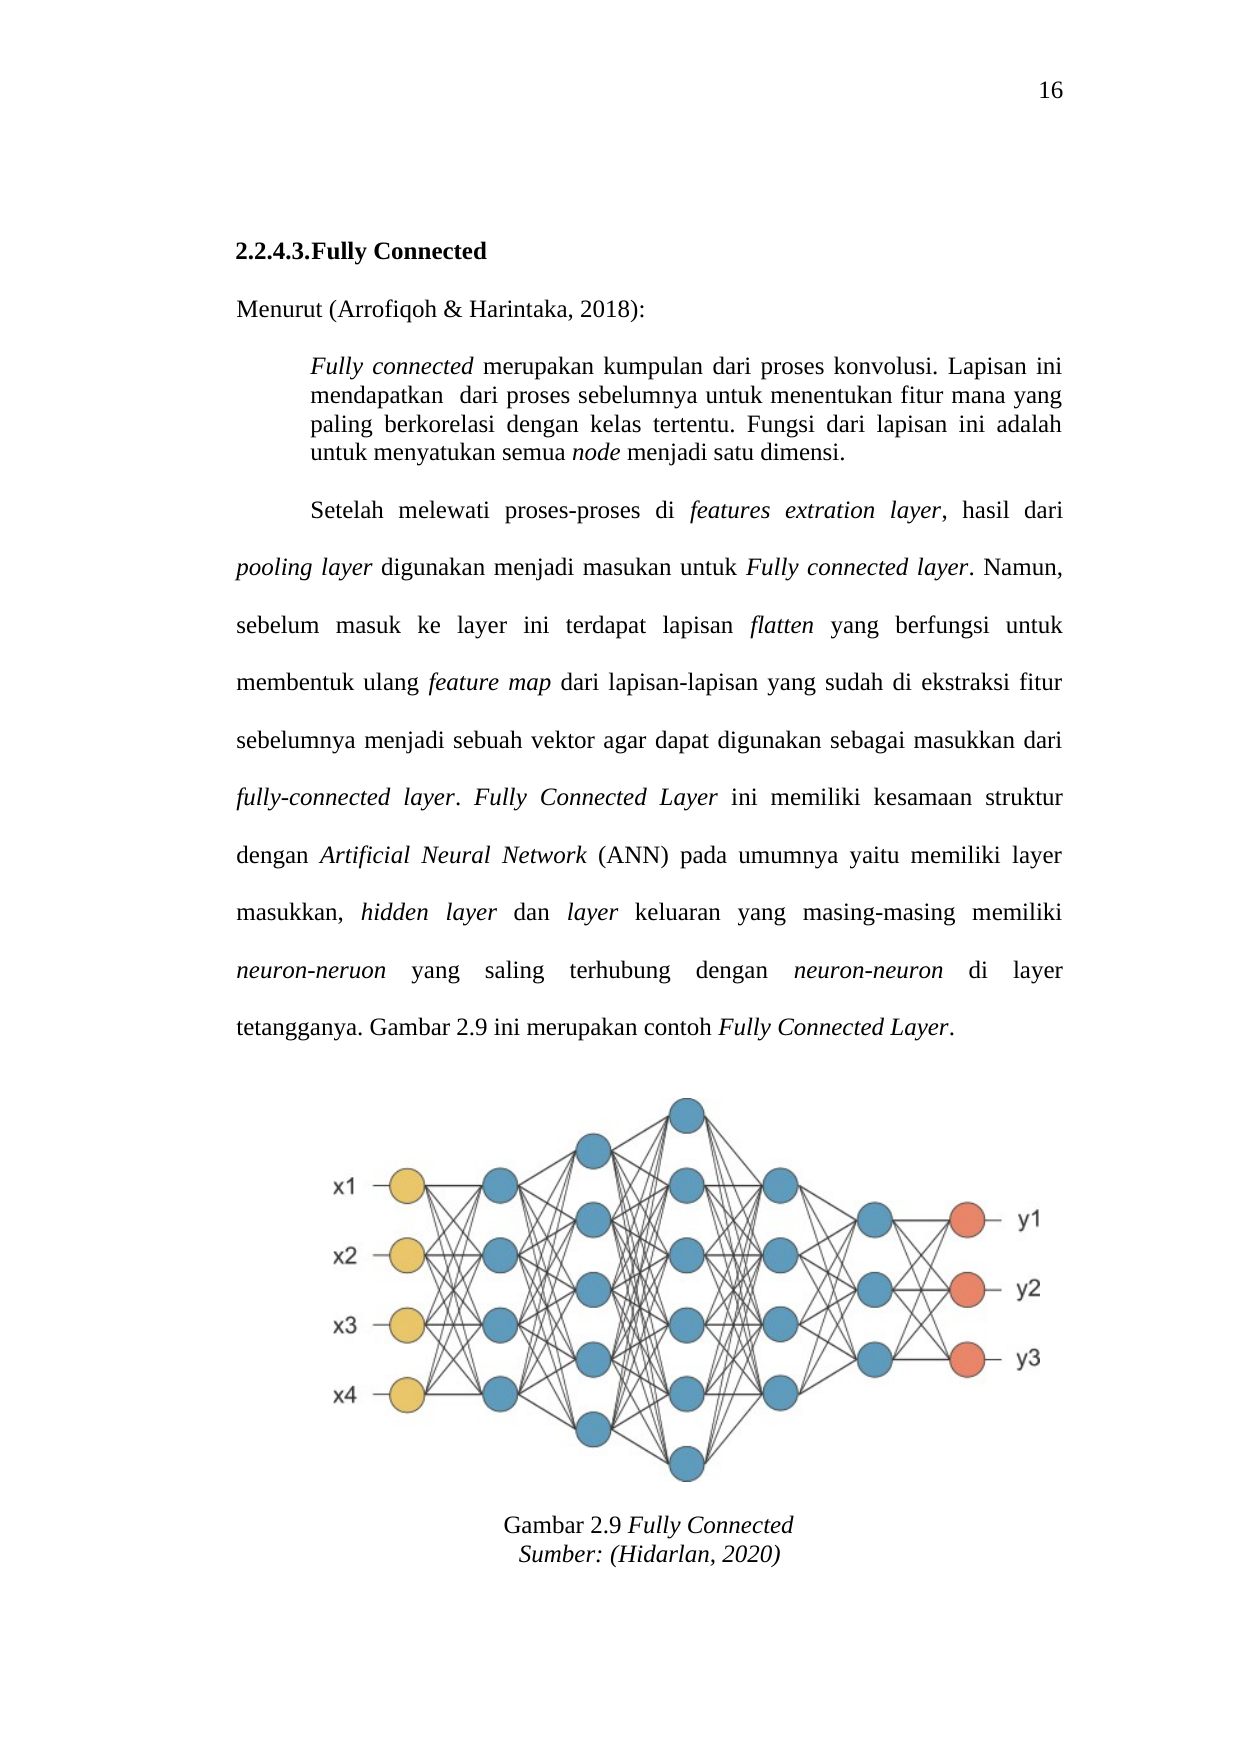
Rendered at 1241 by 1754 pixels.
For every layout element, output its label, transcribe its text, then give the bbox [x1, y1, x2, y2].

subtitle Fully Connected [235, 236, 1063, 265]
text Setelah melewati proses-proses di features extration layer, hasil dari pooling layer digunakan menjadi masukan untuk Fully connected layer. Namun, sebelum masuk ke layer ini terdapat lapisan flatten yang berfungsi untuk membentuk ulang feature map dari lapisan-lapisan yang sudah di ekstraksi fitur sebelumnya menjadi sebuah vektor agar dapat digunakan sebagai masukkan dari fully-connected layer. Fully Connected Layer ini memiliki kesamaan struktur dengan Artificial Neural Network (ANN) pada umumnya yaitu memiliki layer masukkan, hidden layer dan layer keluaran yang masing-masing memiliki neuron-neruon yang saling terhubung dengan neuron-neuron di layer tetangganya. Gambar 2.9 ini merupakan contoh Fully Connected Layer. [236, 495, 1063, 1041]
text Menurut (Arrofiqoh & Harintaka, 2018): [236, 294, 1063, 322]
text Fully connected merupakan kumpulan dari proses konvolusi. Lapisan ini mendapatkan dari proses sebelumnya untuk menentukan fitur mana yang paling berkorelasi dengan kelas tertentu. Fungsi dari lapisan ini adalah untuk menyatukan semua node menjadi satu dimensi. [310, 351, 1063, 466]
text Sumber: (Hidarlan, 2020) [236, 1539, 1063, 1567]
picture [333, 1098, 1040, 1482]
text Gambar 2.9 Fully Connected [236, 1510, 1063, 1539]
